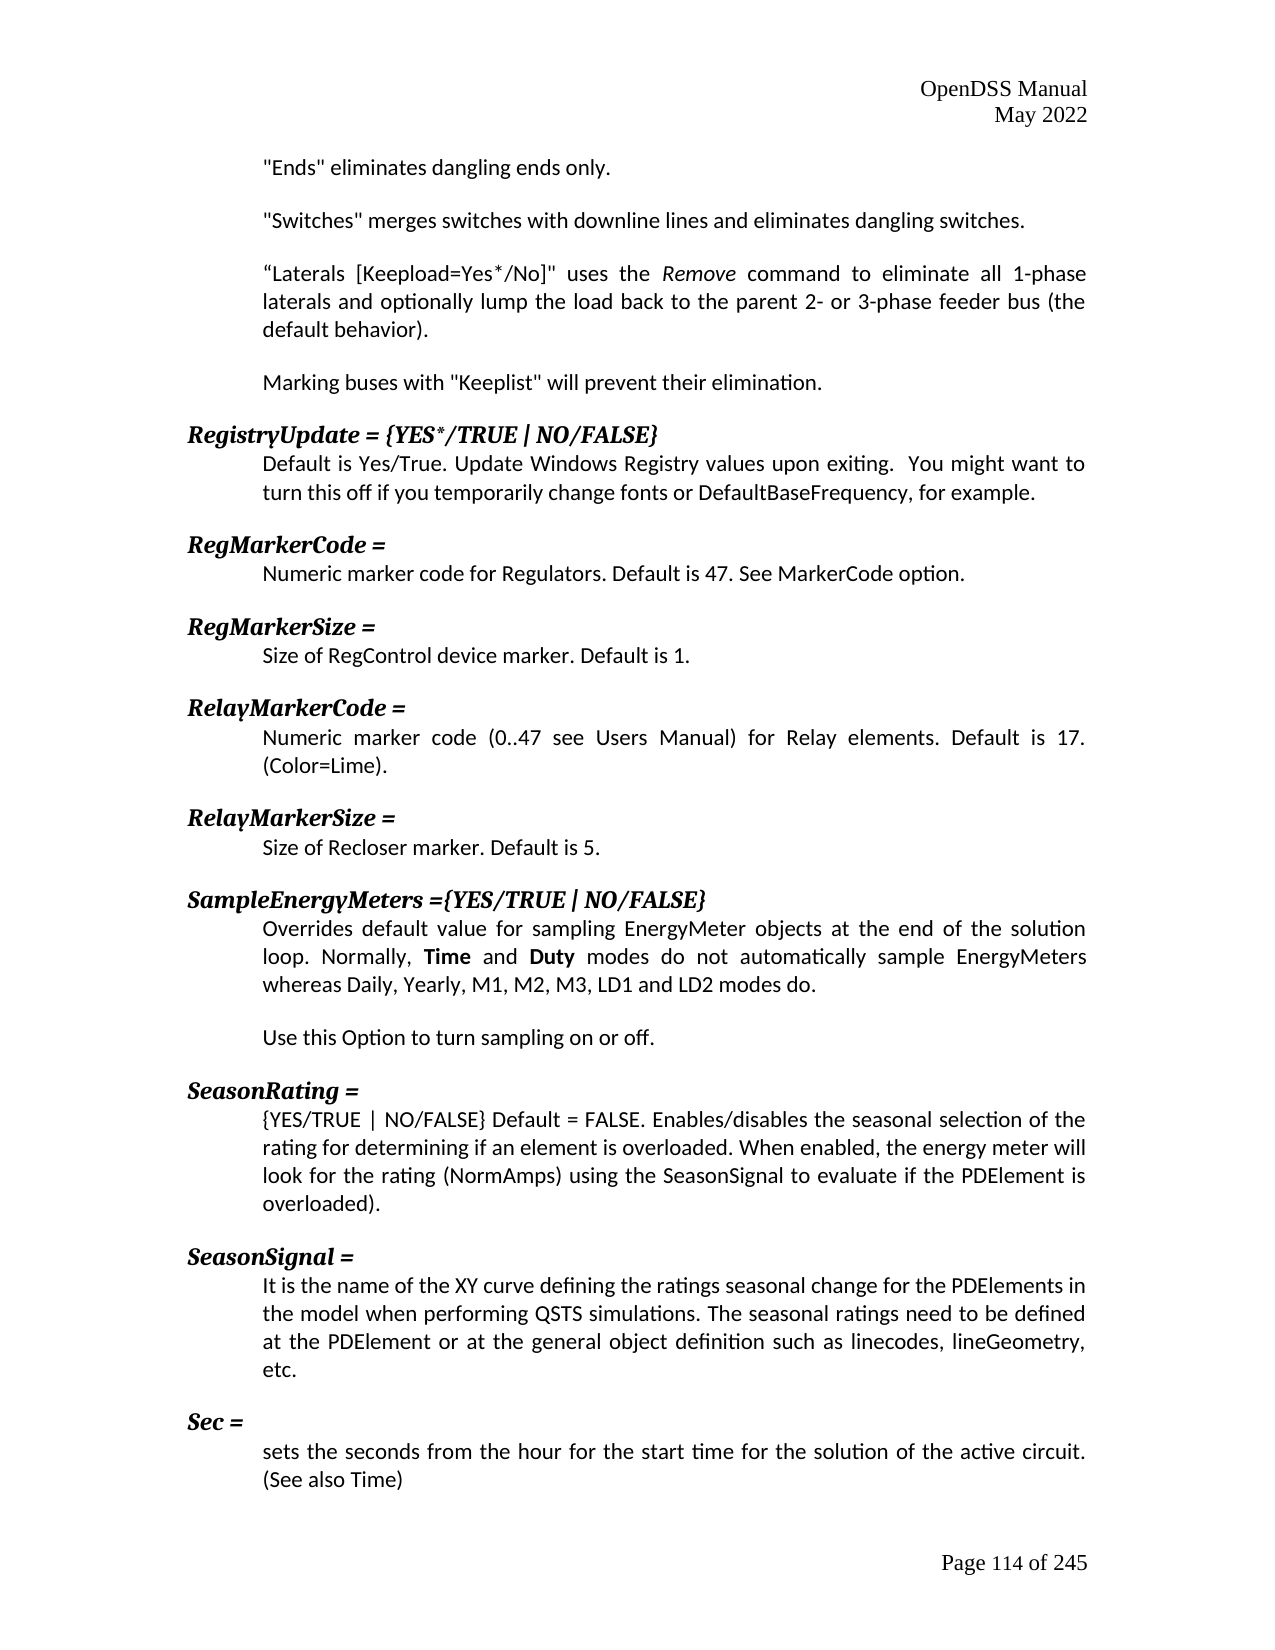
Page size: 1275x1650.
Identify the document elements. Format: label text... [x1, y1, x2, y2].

subtitle RelayMarkerSize = [187, 804, 1087, 833]
text Use this Option to turn sampling on or off. [262, 1023, 1087, 1052]
text "Ends" eliminates dangling ends only. [262, 153, 1087, 181]
text It is the name of the XY curve defining the ratings seasonal change for the PDElements in the model when performing QSTS simulations. The seasonal ratings need to be defined at the PDElement or at the general object definition such as linecodes, lineGeometry, etc. [262, 1271, 1087, 1383]
text Overrides default value for sampling EnergyMeter objects at the end of the solution loop. Normally, Time and Duty modes do not automatically sample EnergyMeters whereas Daily, Yearly, M1, M2, M3, LD1 and LD2 modes do. [262, 914, 1087, 998]
text “Laterals [Keepload=Yes*/No]" uses the Remove command to eliminate all 1-phase laterals and optionally lump the load back to the parent 2- or 3-phase feeder bus (the default behavior). [262, 259, 1087, 343]
subtitle SampleEnergyMeters ={YES/TRUE | NO/FALSE} [187, 886, 1087, 914]
text "Switches" merges switches with downline lines and eliminates dangling switches. [262, 206, 1087, 234]
text sets the seconds from the hour for the start time for the solution of the active circuit. (See also Time) [262, 1437, 1087, 1493]
text Numeric marker code for Regulators. Default is 47. See MarkerCode option. [262, 559, 1087, 587]
text Size of RegControl device marker. Default is 1. [262, 641, 1087, 669]
subtitle Sec = [187, 1408, 1087, 1437]
text {YES/TRUE | NO/FALSE} Default = FALSE. Enables/disables the seasonal selection of the rating for determining if an element is overloaded. When enabled, the energy meter will look for the rating (NormAmps) using the SeasonSignal to evaluate if the PDElement is overloaded). [262, 1105, 1087, 1217]
text Size of Recloser marker. Default is 5. [262, 833, 1087, 861]
subtitle SeasonRating = [187, 1077, 1087, 1105]
text Numeric marker code (0..47 see Users Manual) for Relay elements. Default is 17. (Color=Lime). [262, 723, 1087, 779]
text Default is Yes/True. Update Windows Registry values upon exiting. You might want to turn this off if you temporarily change fonts or DefaultBaseFrequency, for example. [262, 449, 1087, 506]
subtitle SeasonSignal = [187, 1242, 1087, 1271]
subtitle RelayMarkerCode = [187, 694, 1087, 723]
text Marking buses with "Keeplist" will prevent their elimination. [262, 368, 1087, 396]
subtitle RegistryUpdate = {YES*/TRUE | NO/FALSE} [187, 421, 1087, 449]
subtitle RegMarkerSize = [187, 612, 1087, 641]
subtitle RegMarkerCode = [187, 531, 1087, 559]
